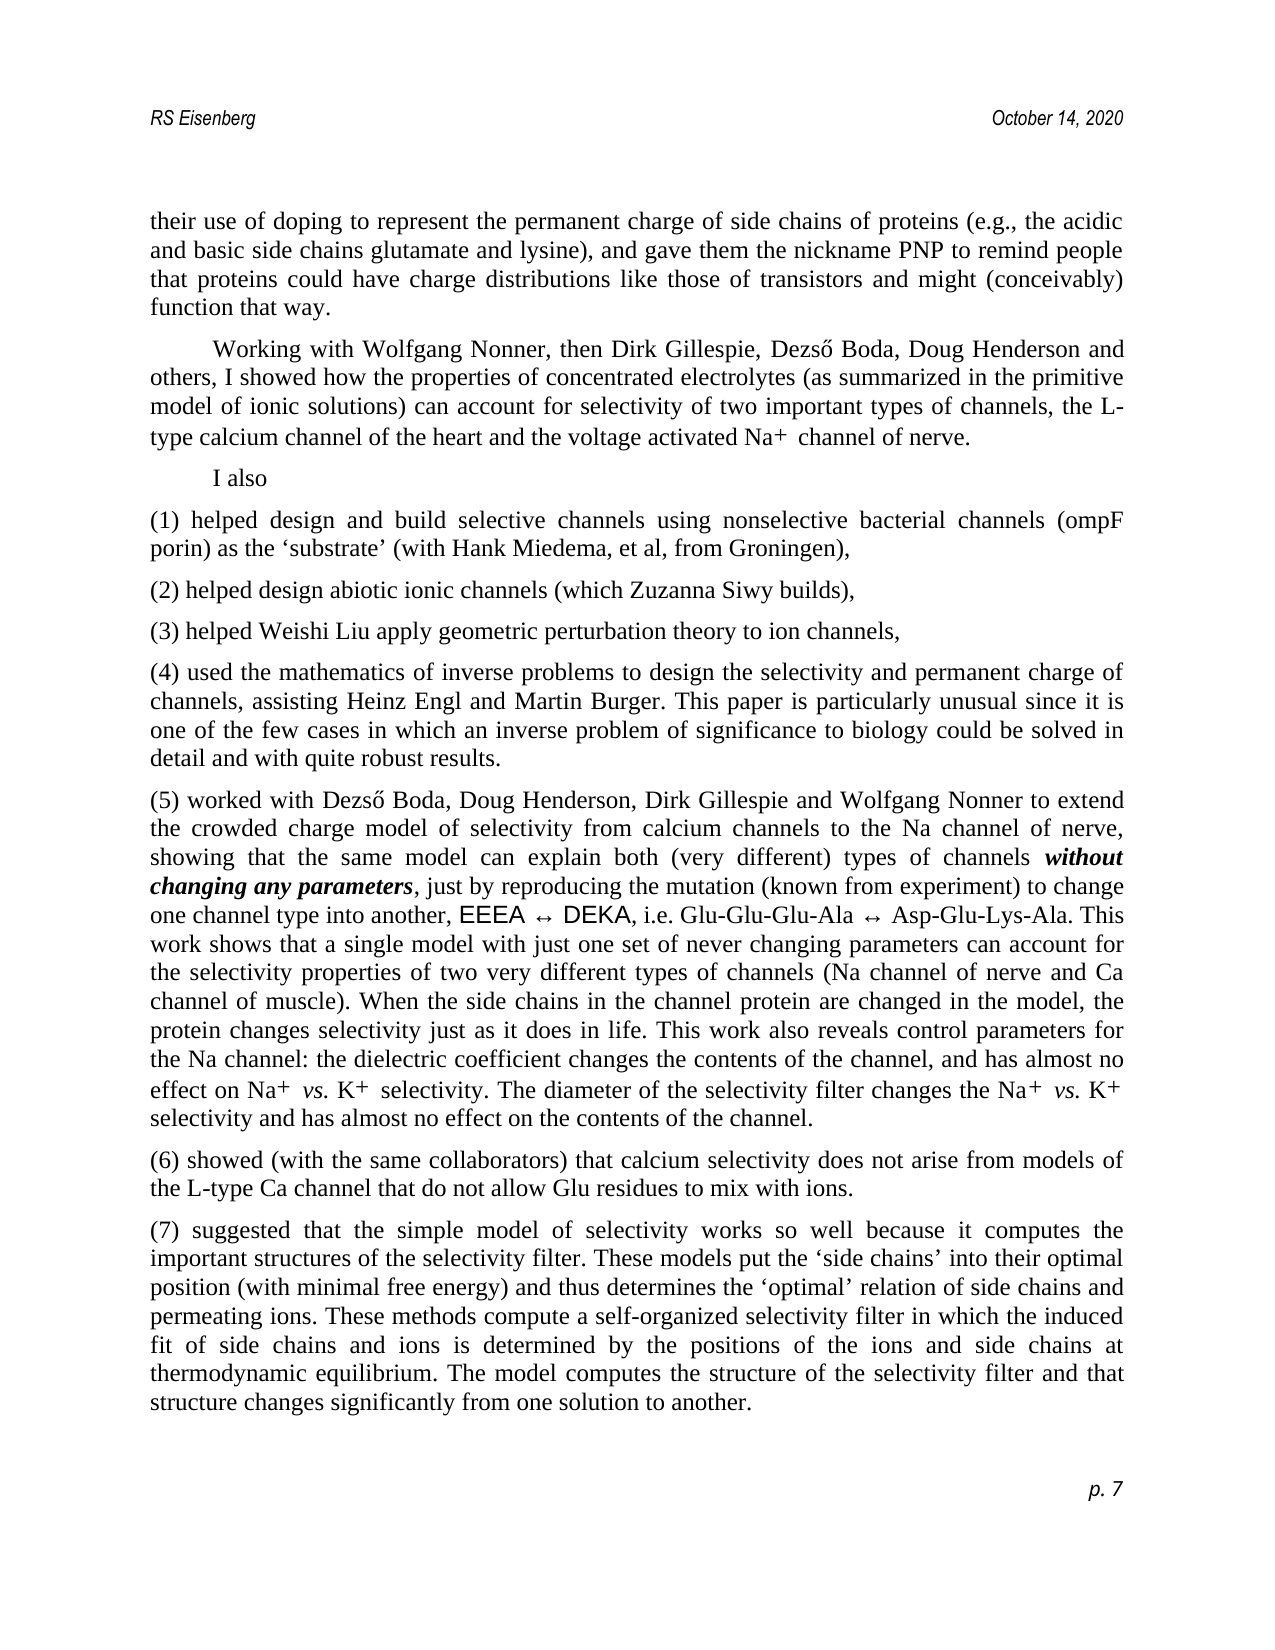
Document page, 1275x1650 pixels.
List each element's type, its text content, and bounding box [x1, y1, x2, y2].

text (4) used the mathematics of inverse problems to design the selectivity and permanent charge of channels, assisting Heinz Engl and Martin Burger. This paper is particularly unusual since it is one of the few cases in which an inverse problem of significance to biology could be solved in detail and with quite robust results. [150, 657, 1125, 772]
text (5) worked with Dezső Boda, Doug Henderson, Dirk Gillespie and Wolfgang Nonner to extend the crowded charge model of selectivity from calcium channels to the Na channel of nerve, showing that the same model can explain both (very different) types of channels without changing any parameters, just by reproducing the mutation (known from experiment) to change one channel type into another, EEEA ↔ DEKA, i.e. Glu-Glu-Glu-Ala ↔ Asp-Glu-Lys-Ala. This work shows that a single model with just one set of never changing parameters can account for the selectivity properties of two very different types of channels (Na channel of nerve and Ca channel of muscle). When the side chains in the channel protein are changed in the model, the protein changes selectivity just as it does in life. This work also reveals control parameters for the Na channel: the dielectric coefficient changes the contents of the channel, and has almost no effect on Na+ vs. K+ selectivity. The diameter of the selectivity filter changes the Na+ vs. K+ selectivity and has almost no effect on the contents of the channel. [150, 785, 1125, 1132]
text (7) suggested that the simple model of selectivity works so well because it computes the important structures of the selectivity filter. These models put the ‘side chains’ into their optimal position (with minimal free energy) and thus determines the ‘optimal’ relation of side chains and permeating ions. These methods compute a self-organized selectivity filter in which the induced fit of side chains and ions is determined by the positions of the ions and side chains at thermodynamic equilibrium. The model computes the structure of the selectivity filter and that structure changes significantly from one solution to another. [150, 1215, 1125, 1416]
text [150, 206, 1125, 321]
text (6) showed (with the same collaborators) that calcium selectivity does not arise from models of the L-type Ca channel that do not allow Glu residues to mix with ions. [150, 1145, 1125, 1202]
text (2) helped design abiotic ionic channels (which Zuzanna Siwy builds), [150, 575, 1125, 603]
text (3) helped Weishi Liu apply geometric perturbation theory to ion channels, [150, 616, 1125, 645]
text (1) helped design and build selective channels using nonselective bacterial channels (ompF porin) as the ‘substrate’ (with Hank Miedema, et al, from Groningen), [150, 505, 1125, 562]
text Working with Wolfgang Nonner, then Dirk Gillespie, Dezső Boda, Doug Henderson and others, I showed how the properties of concentrated electrolytes (as summarized in the primitive model of ionic solutions) can account for selectivity of two important types of channels, the L-type calcium channel of the heart and the voltage activated Na+ channel of nerve. [150, 334, 1125, 451]
text I also [150, 463, 1125, 492]
